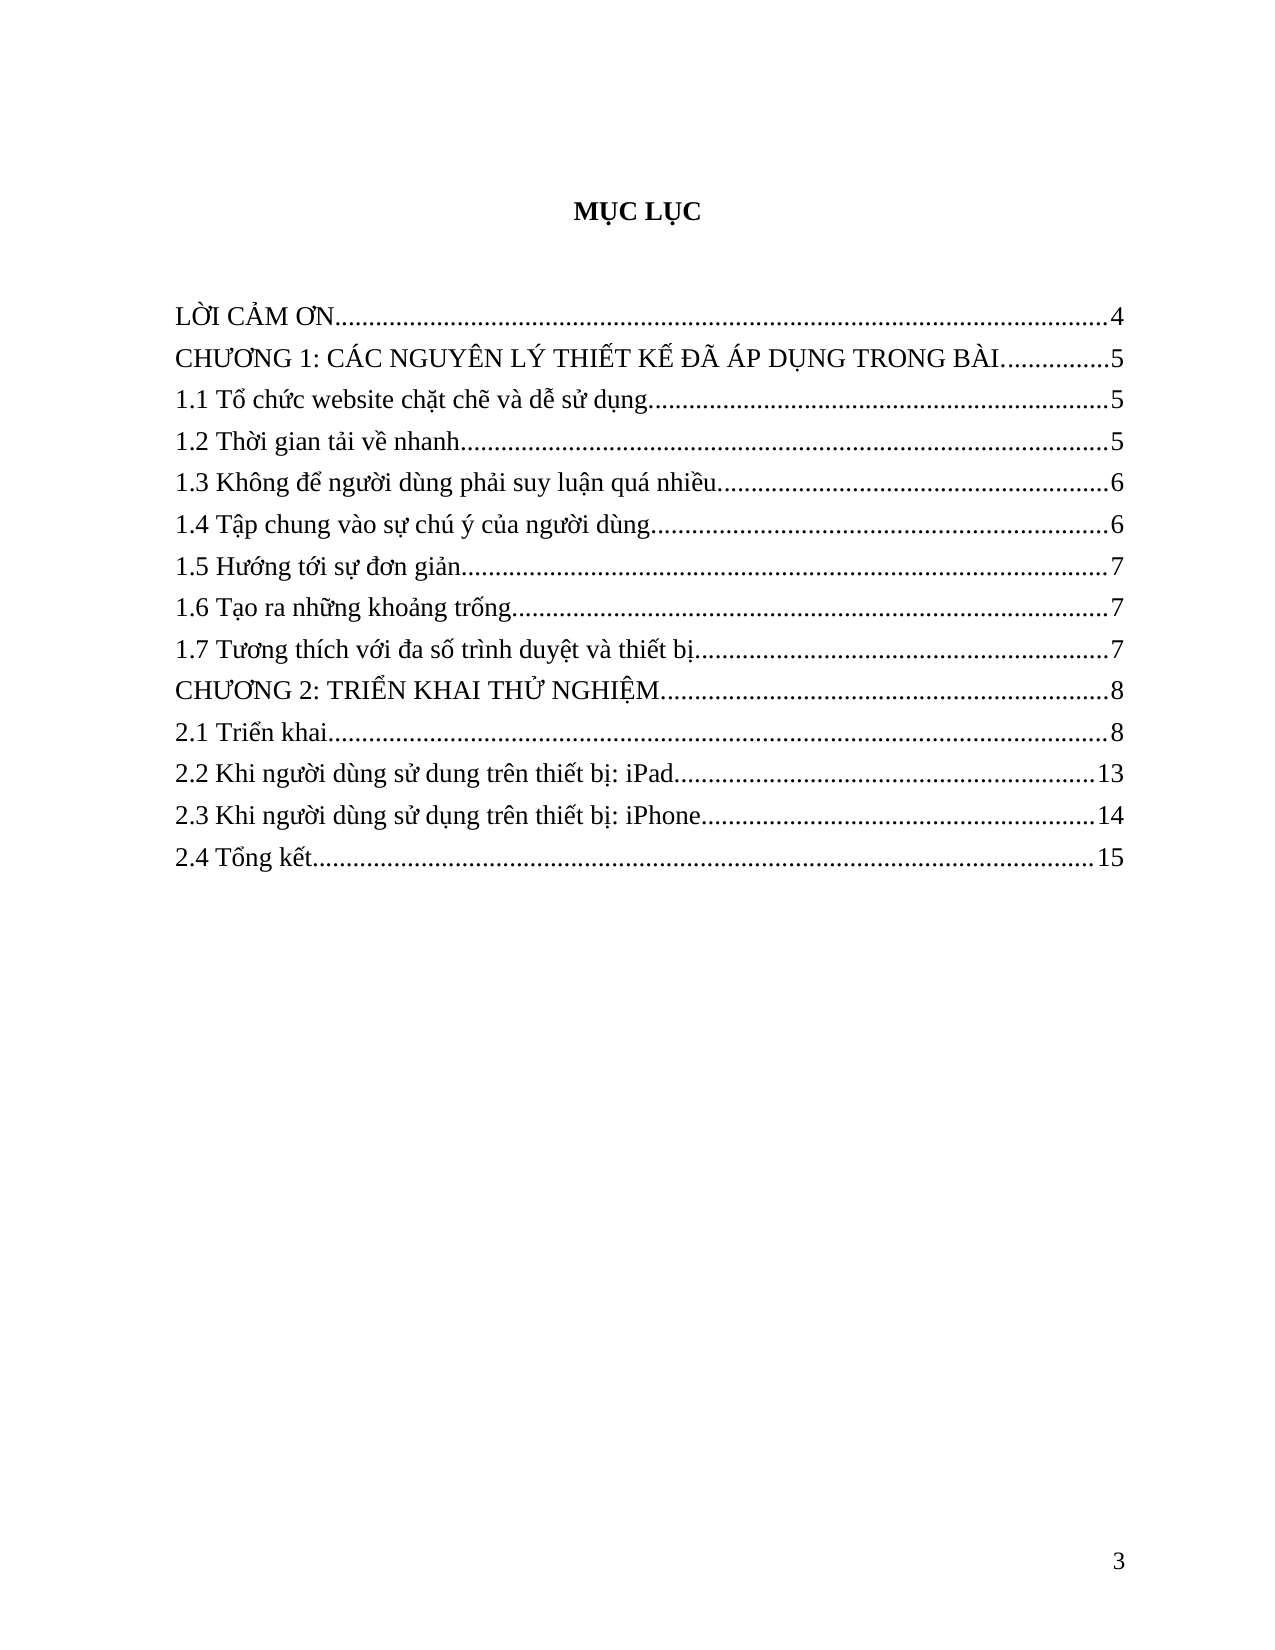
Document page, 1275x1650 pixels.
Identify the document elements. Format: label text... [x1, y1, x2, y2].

text MỤC LỤC [150, 195, 1125, 226]
